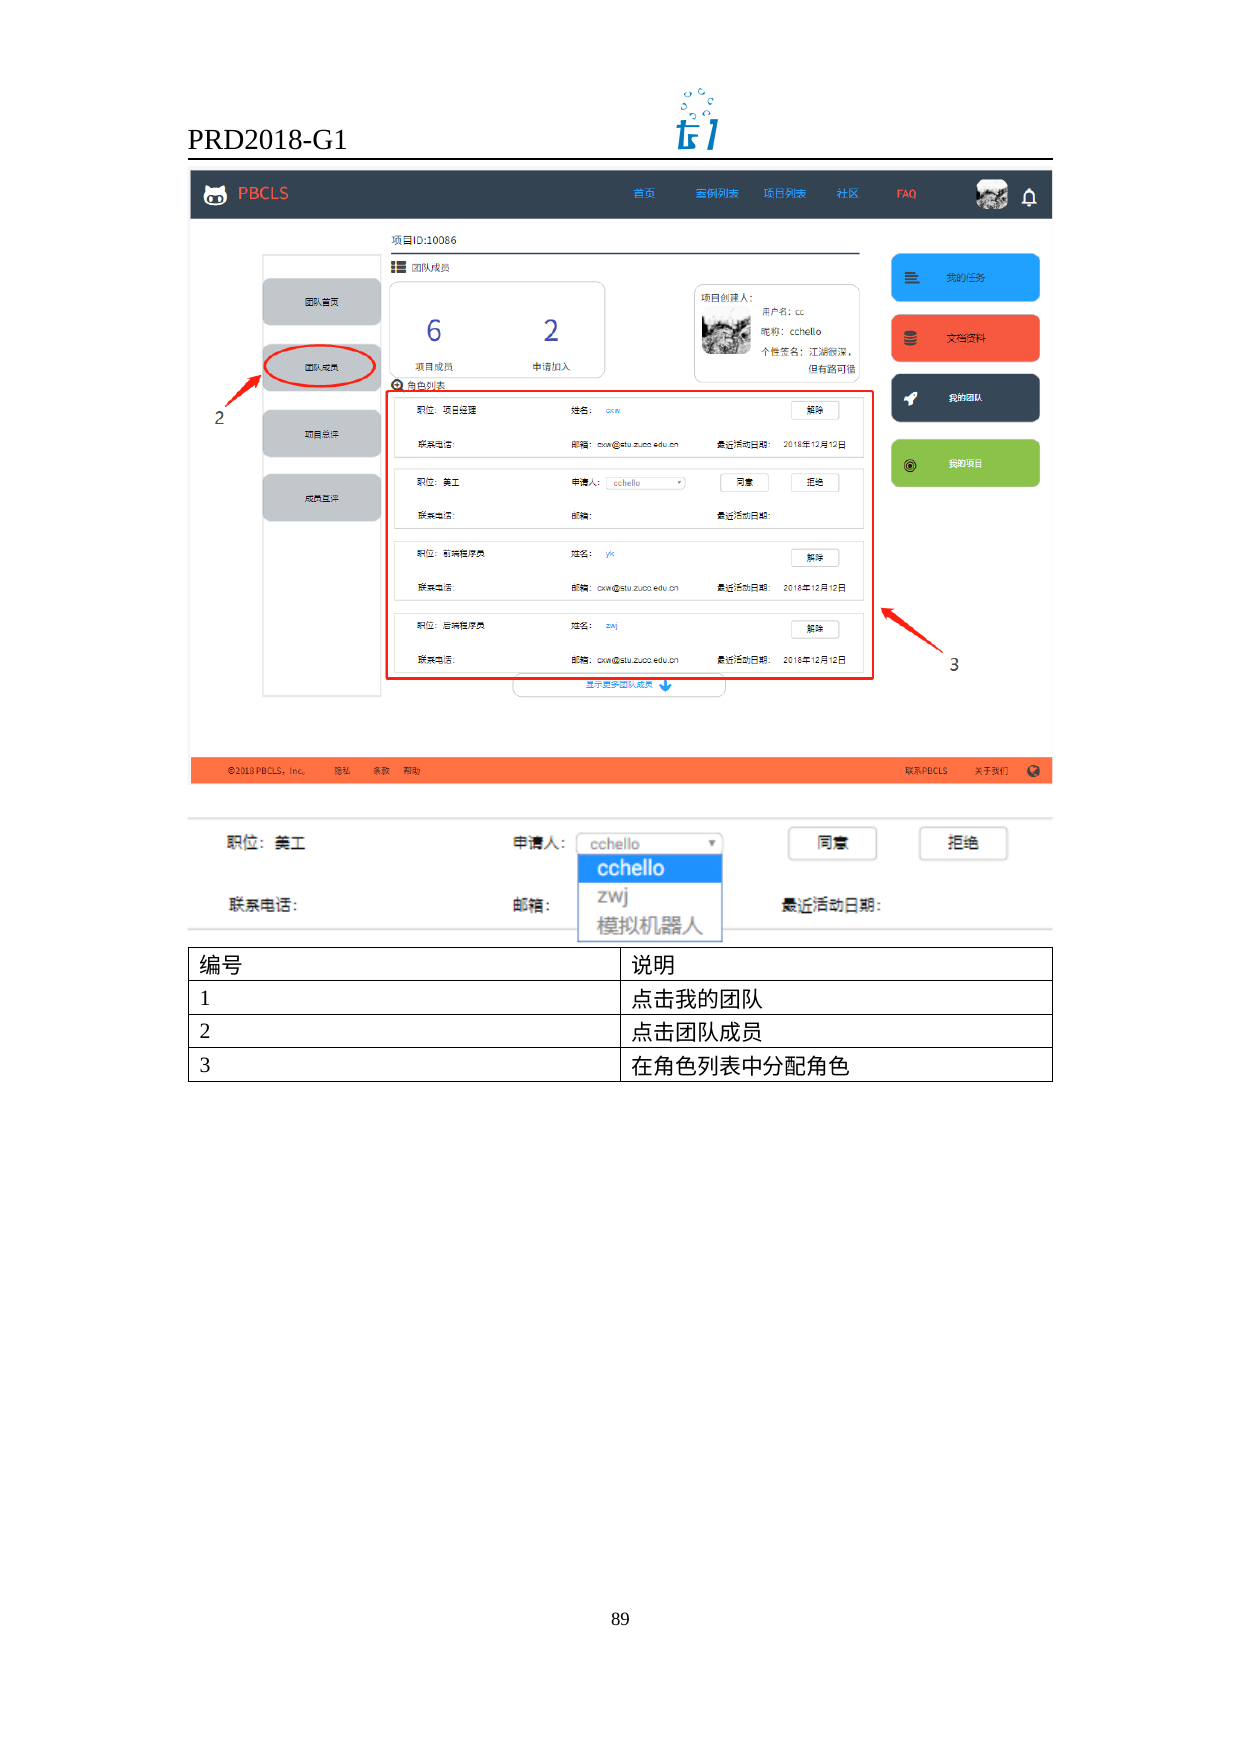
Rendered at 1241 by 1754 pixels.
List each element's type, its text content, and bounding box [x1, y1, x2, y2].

picture [187, 166, 1053, 785]
table_cell 点击我的团队 [621, 981, 1052, 1014]
table_cell 3 [189, 1048, 620, 1081]
table_cell 在角色列表中分配角色 [621, 1048, 1052, 1081]
table_header 编号 [189, 948, 620, 980]
table_cell 1 [189, 981, 620, 1014]
table_header 说明 [621, 948, 1052, 980]
table_cell 2 [189, 1015, 620, 1047]
picture [187, 816, 1053, 944]
picture [676, 88, 719, 150]
table_cell 点击团队成员 [621, 1015, 1052, 1047]
